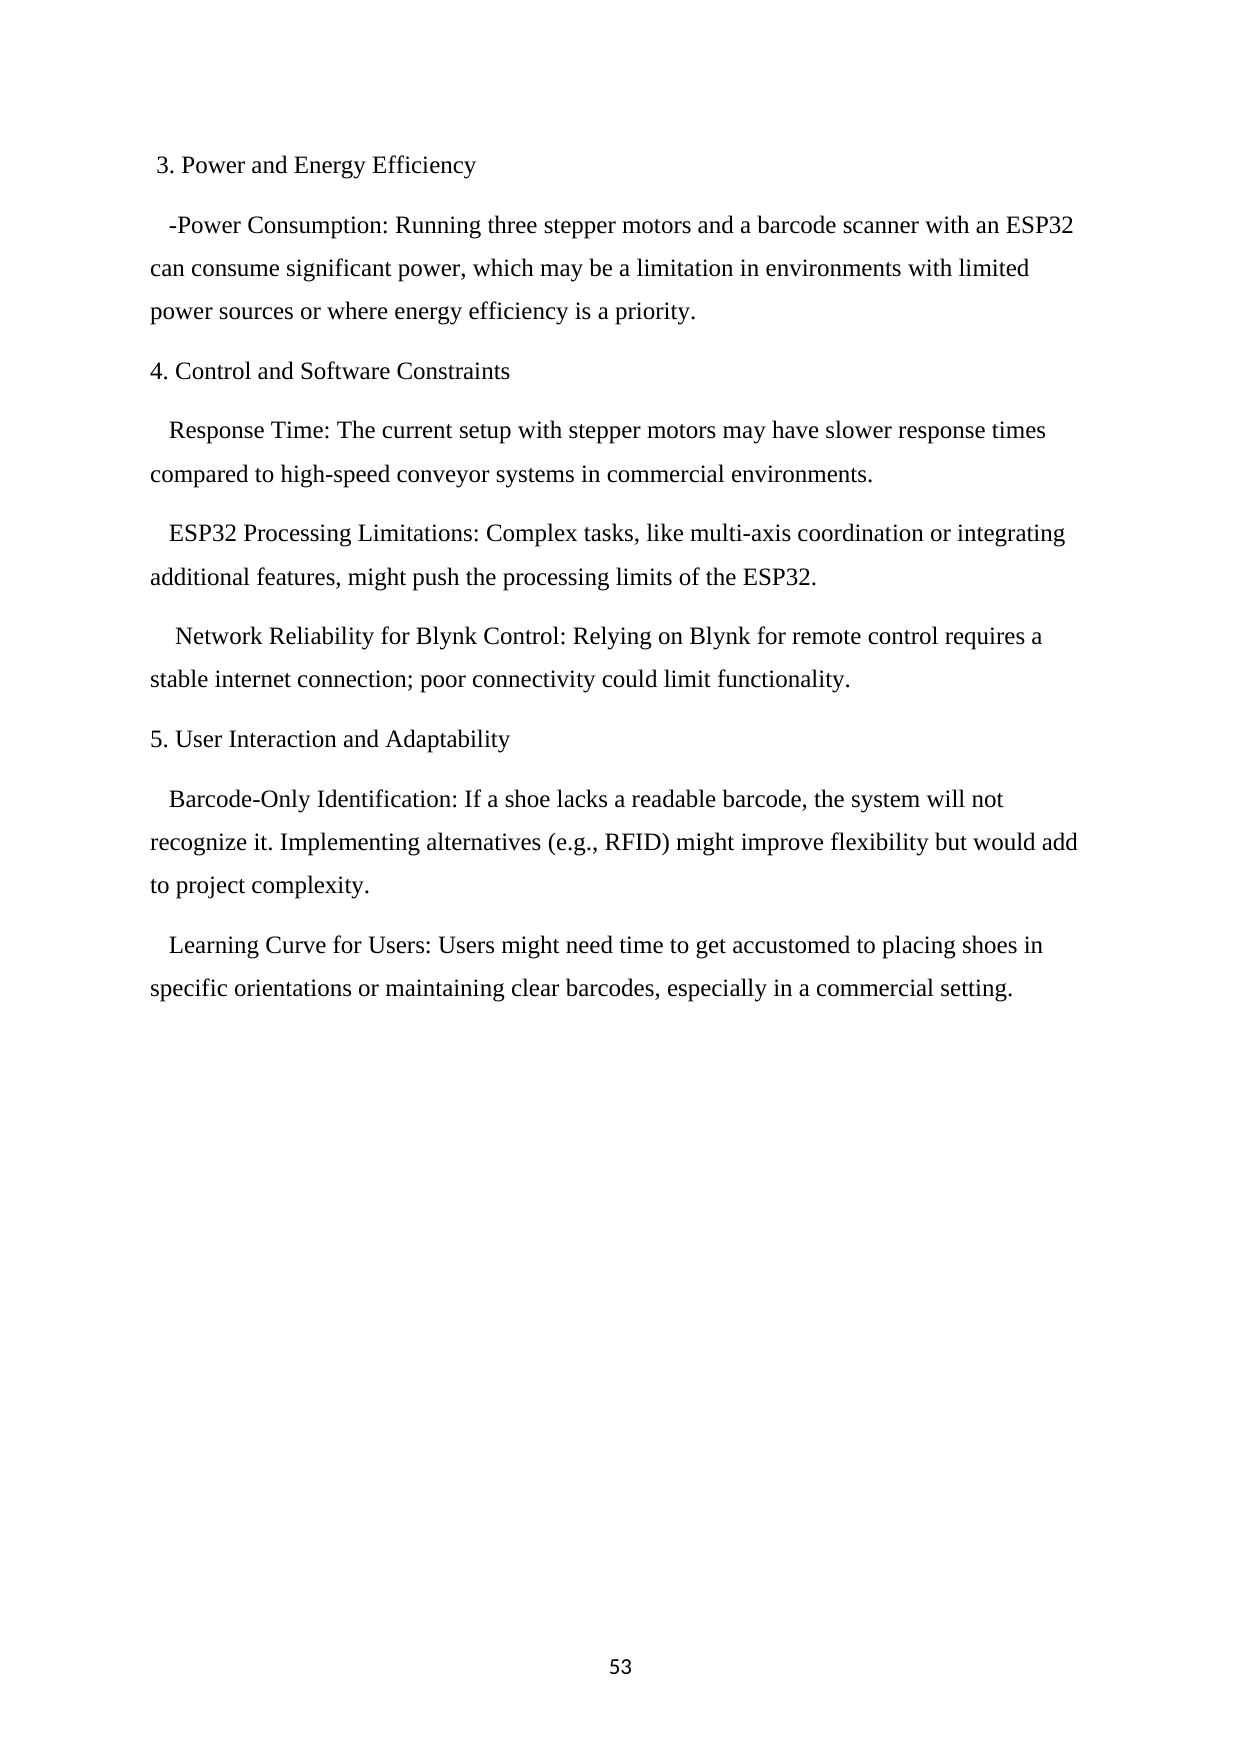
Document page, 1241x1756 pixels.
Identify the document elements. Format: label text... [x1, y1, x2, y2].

text 4. Control and Software Constraints [150, 356, 1090, 384]
text 3. Power and Energy Efficiency [150, 150, 1090, 179]
text Barcode-Only Identification: If a shoe lacks a readable barcode, the system will not recognize it. Implementing alternatives (e.g., RFID) might improve flexibility but would add to project complexity. [150, 784, 1090, 899]
text Learning Curve for Users: Users might need time to get accustomed to placing shoes in specific orientations or maintaining clear barcodes, especially in a commercial setting. [150, 930, 1090, 1002]
text ESP32 Processing Limitations: Complex tasks, like multi-axis coordination or integrating additional features, might push the processing limits of the ESP32. [150, 518, 1090, 590]
text -Power Consumption: Running three stepper motors and a barcode scanner with an ESP32 can consume significant power, which may be a limitation in environments with limited power sources or where energy efficiency is a priority. [150, 210, 1090, 325]
text Network Reliability for Blynk Control: Relying on Blynk for remote control requires a stable internet connection; poor connectivity could limit functionality. [150, 621, 1090, 693]
text 5. User Interaction and Adaptability [150, 724, 1090, 753]
text Response Time: The current setup with stepper motors may have slower response times compared to high-speed conveyor systems in commercial environments. [150, 416, 1090, 487]
